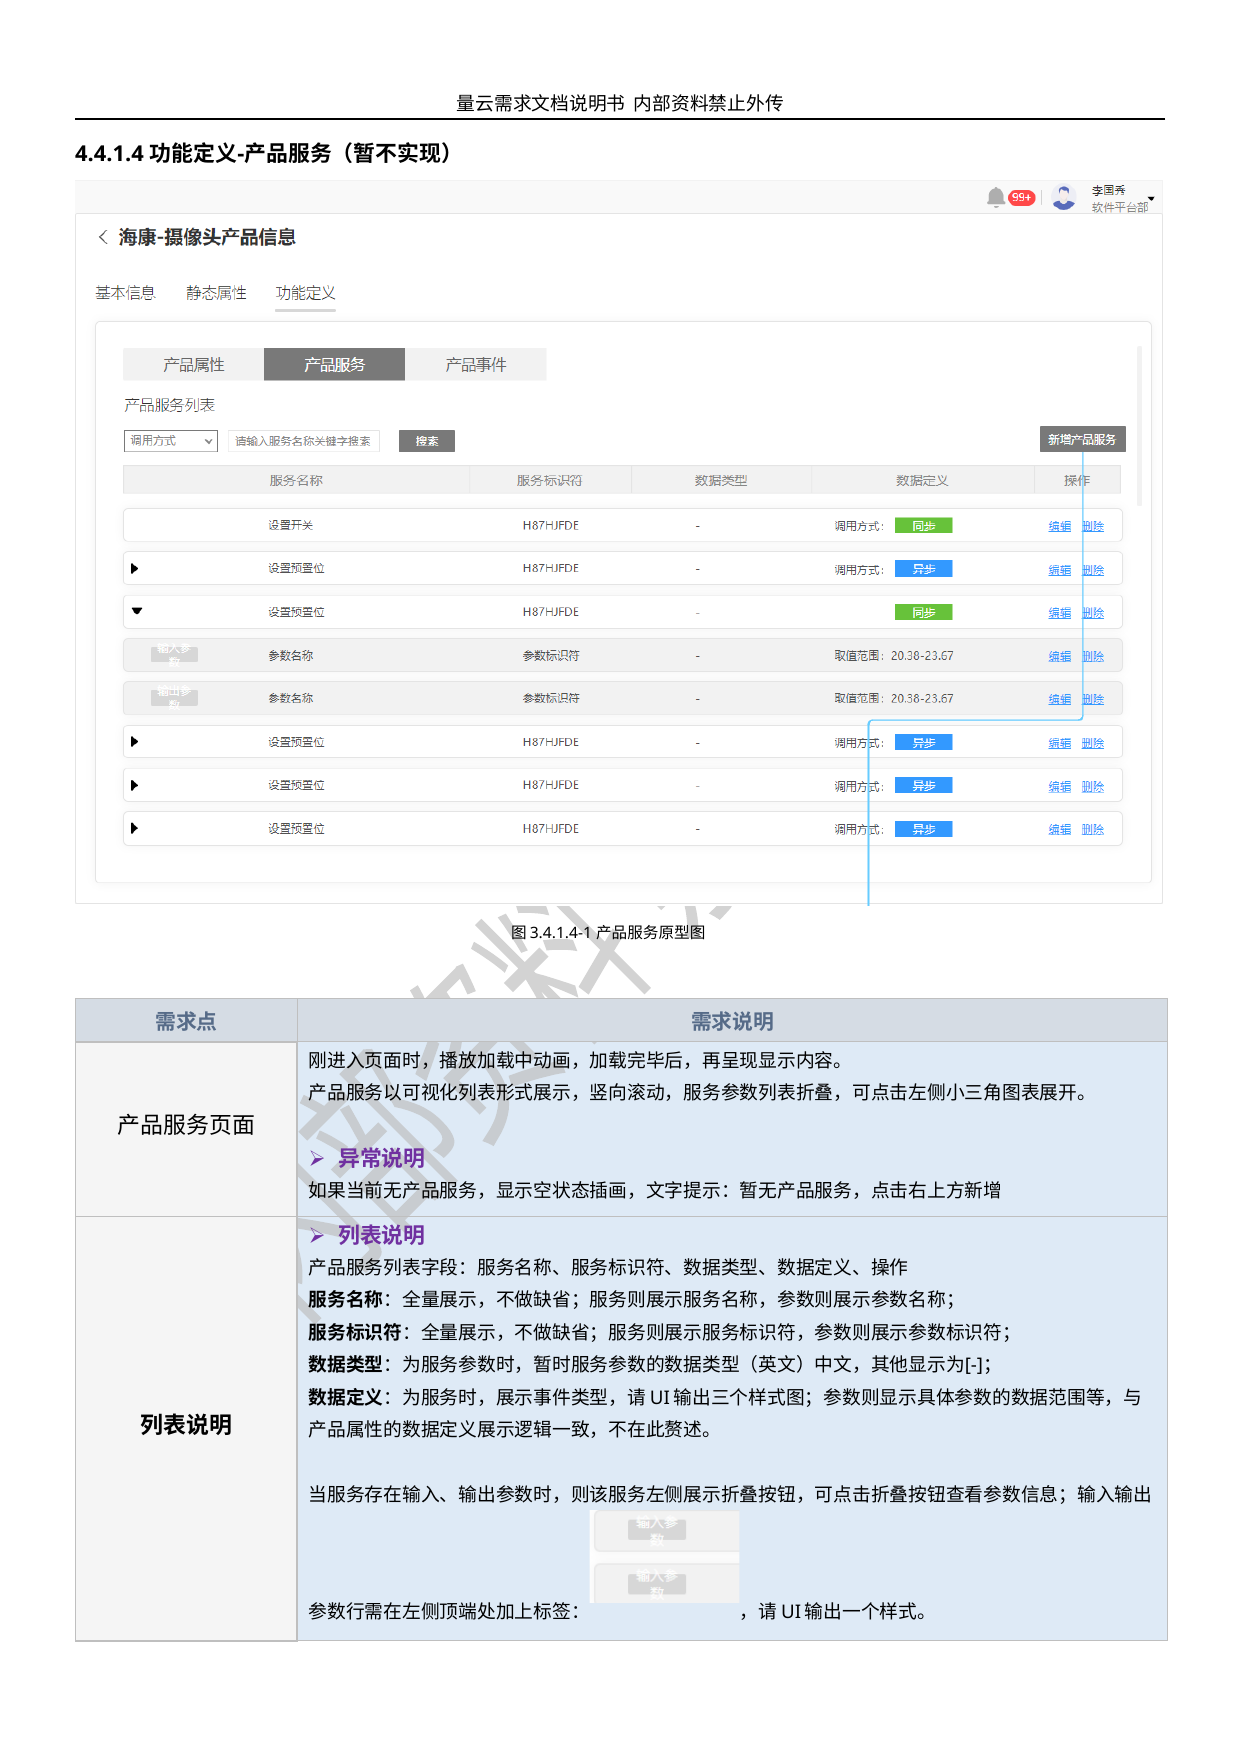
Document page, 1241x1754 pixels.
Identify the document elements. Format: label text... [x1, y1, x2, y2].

table_header 需求点 [76, 999, 297, 1041]
table_cell 列表说明 产品服务列表字段：服务名称、服务标识符、数据类型、数据定义、操作 服务名称：全量展示，不做缺省；服务则展示服务名称，参数则展示参数名称； 服务标识符：全量展示，不做缺省；服务则展示服务标识符，参数则展示参数标识符； 数据类型：为服务参数时，暂时服务参数的数据类型（英文）中文，其他显示为[-]； 数据定义：为服务时，展示事件类型，请UI输出三个样式图；参数则显示具体参数的数据范围等，与产品属性的数据定义展示逻辑一致，不在此赘述。 当服务存在输入、输出参数时，则该服务左侧展示折叠按钮，可点击折叠按钮查看参数信息；输入输出参数行需在左侧顶端处加上标签：，请UI输出一个样式。 [298, 1217, 1167, 1640]
text 图3.4.1.4-1 产品服务原型图 [75, 915, 1165, 948]
subtitle 功能定义-产品服务（暂不实现） [75, 135, 1109, 168]
table_header 需求说明 [298, 999, 1167, 1041]
table_cell 刚进入页面时，播放加载中动画，加载完毕后，再呈现显示内容。 产品服务以可视化列表形式展示，竖向滚动，服务参数列表折叠，可点击左侧小三角图表展开。 异常说明 如果当前无产品服务，显示空状态插画，文字提示：暂无产品服务，点击右上方新增 [298, 1042, 1167, 1216]
table_cell 列表说明 [76, 1217, 296, 1640]
picture [75, 178, 1165, 906]
picture [589, 1510, 740, 1603]
table_cell 产品服务页面 [76, 1043, 296, 1216]
